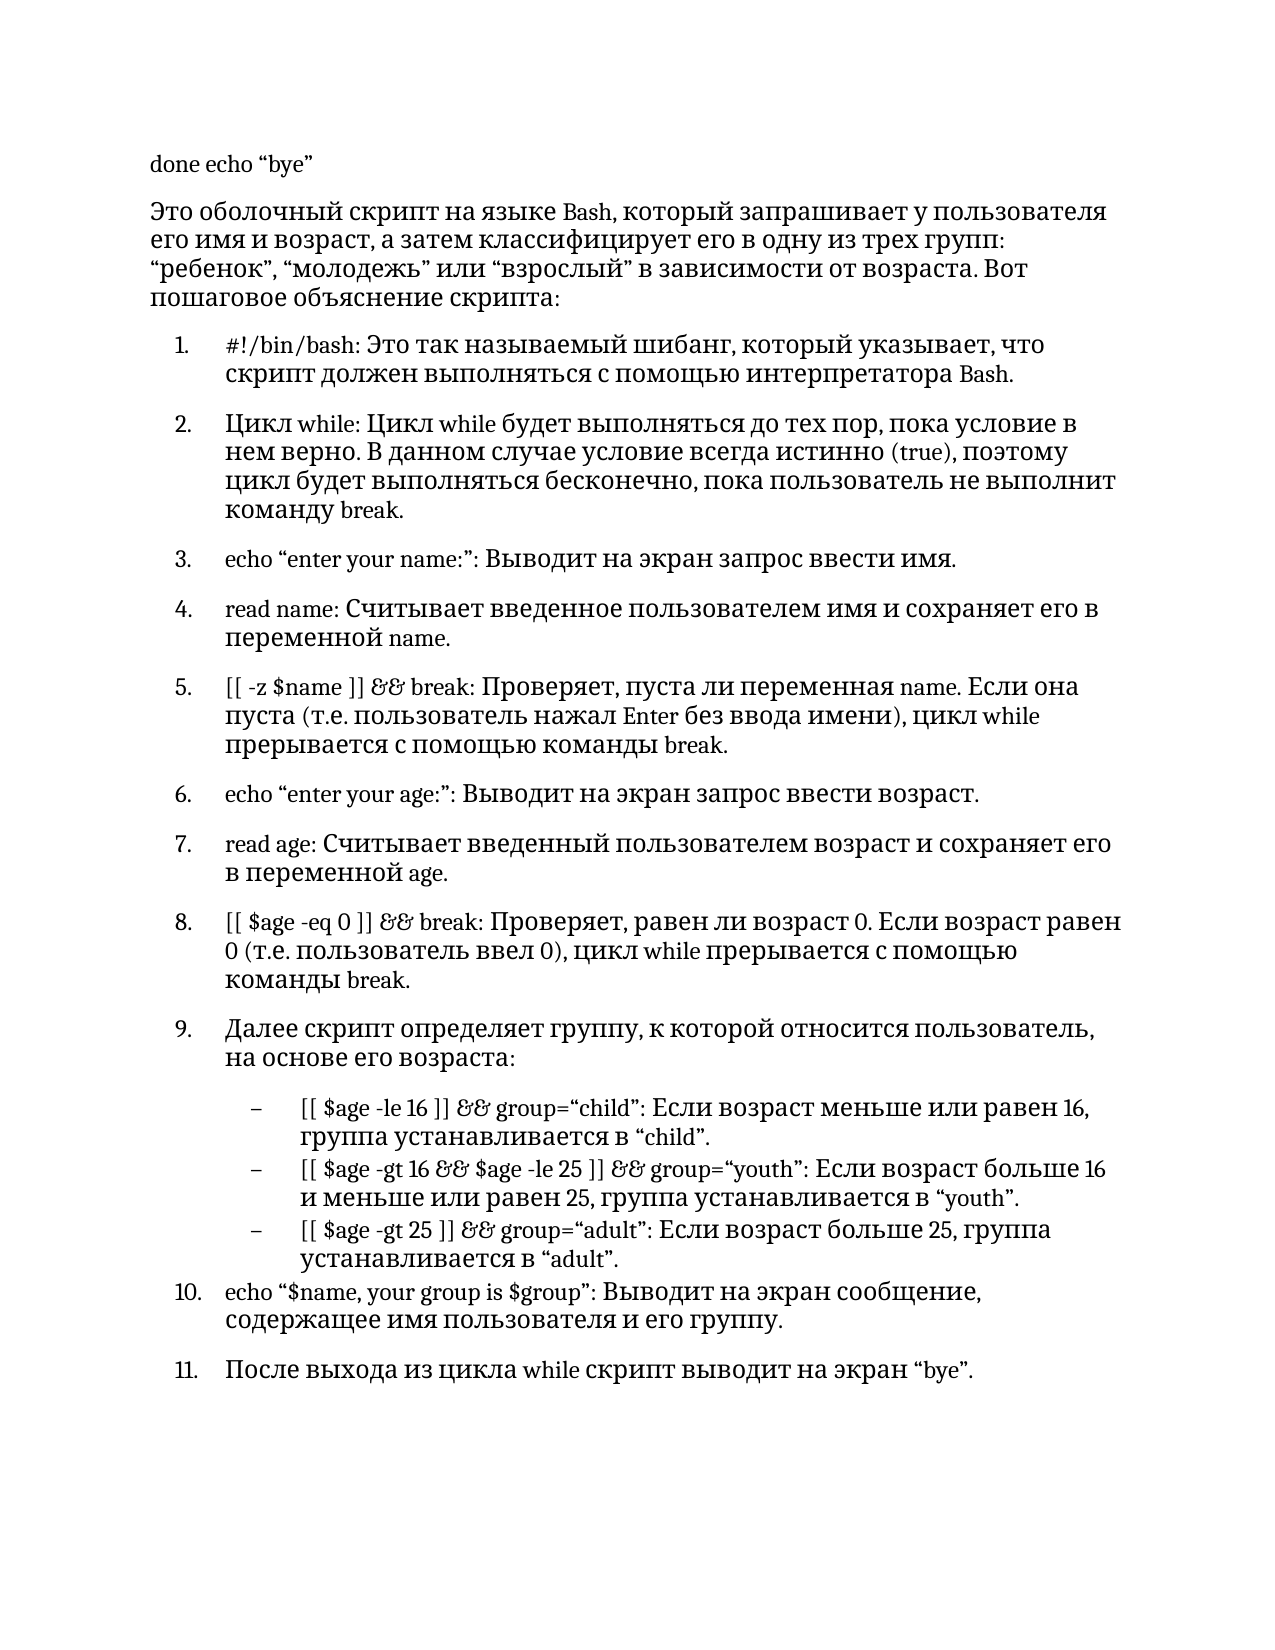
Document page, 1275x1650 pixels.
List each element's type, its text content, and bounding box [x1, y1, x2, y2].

list [[ $age -le 16 ]] && group=“child”: Если возраст меньше или равен 16, группа устанавливается в “child”. [250, 1094, 1125, 1151]
list echo “enter your age:”: Выводит на экран запрос ввести возраст. [175, 780, 1125, 809]
list echo “enter your name:”: Выводит на экран запрос ввести имя. [175, 545, 1125, 574]
text done echo “bye” [150, 150, 1125, 179]
list read name: Считывает введенное пользователем имя и сохраняет его в переменной name. [175, 595, 1125, 652]
list echo “$name, your group is $group”: Выводит на экран сообщение, содержащее имя пользователя и его группу. [175, 1277, 1125, 1335]
list Цикл while: Цикл while будет выполняться до тех пор, пока условие в нем верно. В данном случае условие всегда истинно (true), поэтому цикл будет выполняться бесконечно, пока пользователь не выполнит команду break. [175, 409, 1125, 524]
list #!/bin/bash: Это так называемый шибанг, который указывает, что скрипт должен выполняться с помощью интерпретатора Bash. [175, 331, 1125, 389]
list [[ $age -eq 0 ]] && break: Проверяет, равен ли возраст 0. Если возраст равен 0 (т.е. пользователь ввел 0), цикл while прерывается с помощью команды break. [175, 908, 1125, 994]
list [[ $age -gt 16 && $age -le 25 ]] && group=“youth”: Если возраст больше 16 и меньше или равен 25, группа устанавливается в “youth”. [250, 1155, 1125, 1212]
text Это оболочный скрипт на языке Bash, который запрашивает у пользователя его имя и возраст, а затем классифицирует его в одну из трех групп: “ребенок”, “молодежь” или “взрослый” в зависимости от возраста. Вот пошаговое объяснение скрипта: [150, 197, 1125, 312]
list [[ -z $name ]] && break: Проверяет, пуста ли переменная name. Если она пуста (т.е. пользователь нажал Enter без ввода имени), цикл while прерывается с помощью команды break. [175, 673, 1125, 759]
list [[ $age -gt 25 ]] && group=“adult”: Если возраст больше 25, группа устанавливается в “adult”. [250, 1216, 1125, 1274]
list После выхода из цикла while скрипт выводит на экран “bye”. [175, 1356, 1125, 1384]
list read age: Считывает введенный пользователем возраст и сохраняет его в переменной age. [175, 830, 1125, 887]
list Далее скрипт определяет группу, к которой относится пользователь, на основе его возраста: [175, 1015, 1125, 1073]
